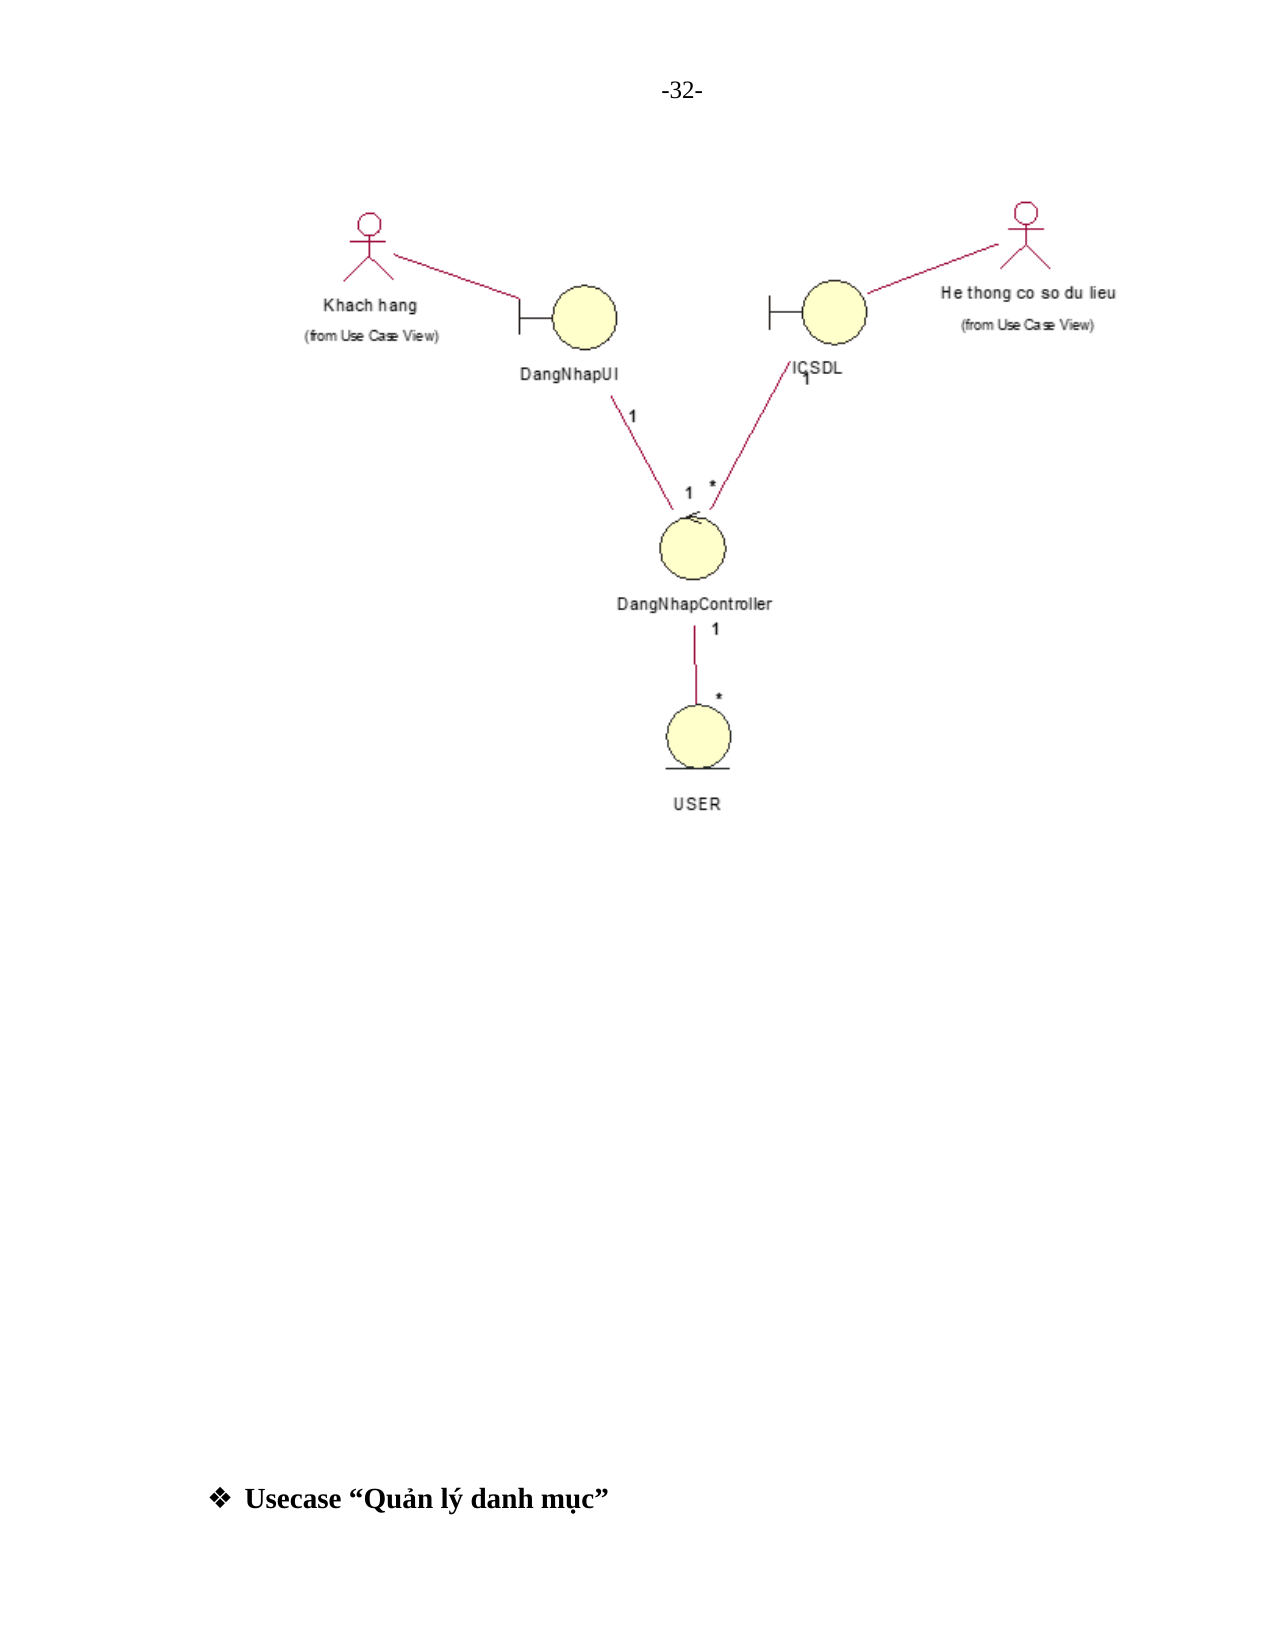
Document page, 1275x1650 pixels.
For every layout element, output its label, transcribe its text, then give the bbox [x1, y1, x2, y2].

list Usecase “Quản lý danh mục” [207, 1481, 1157, 1514]
picture [225, 166, 1171, 876]
